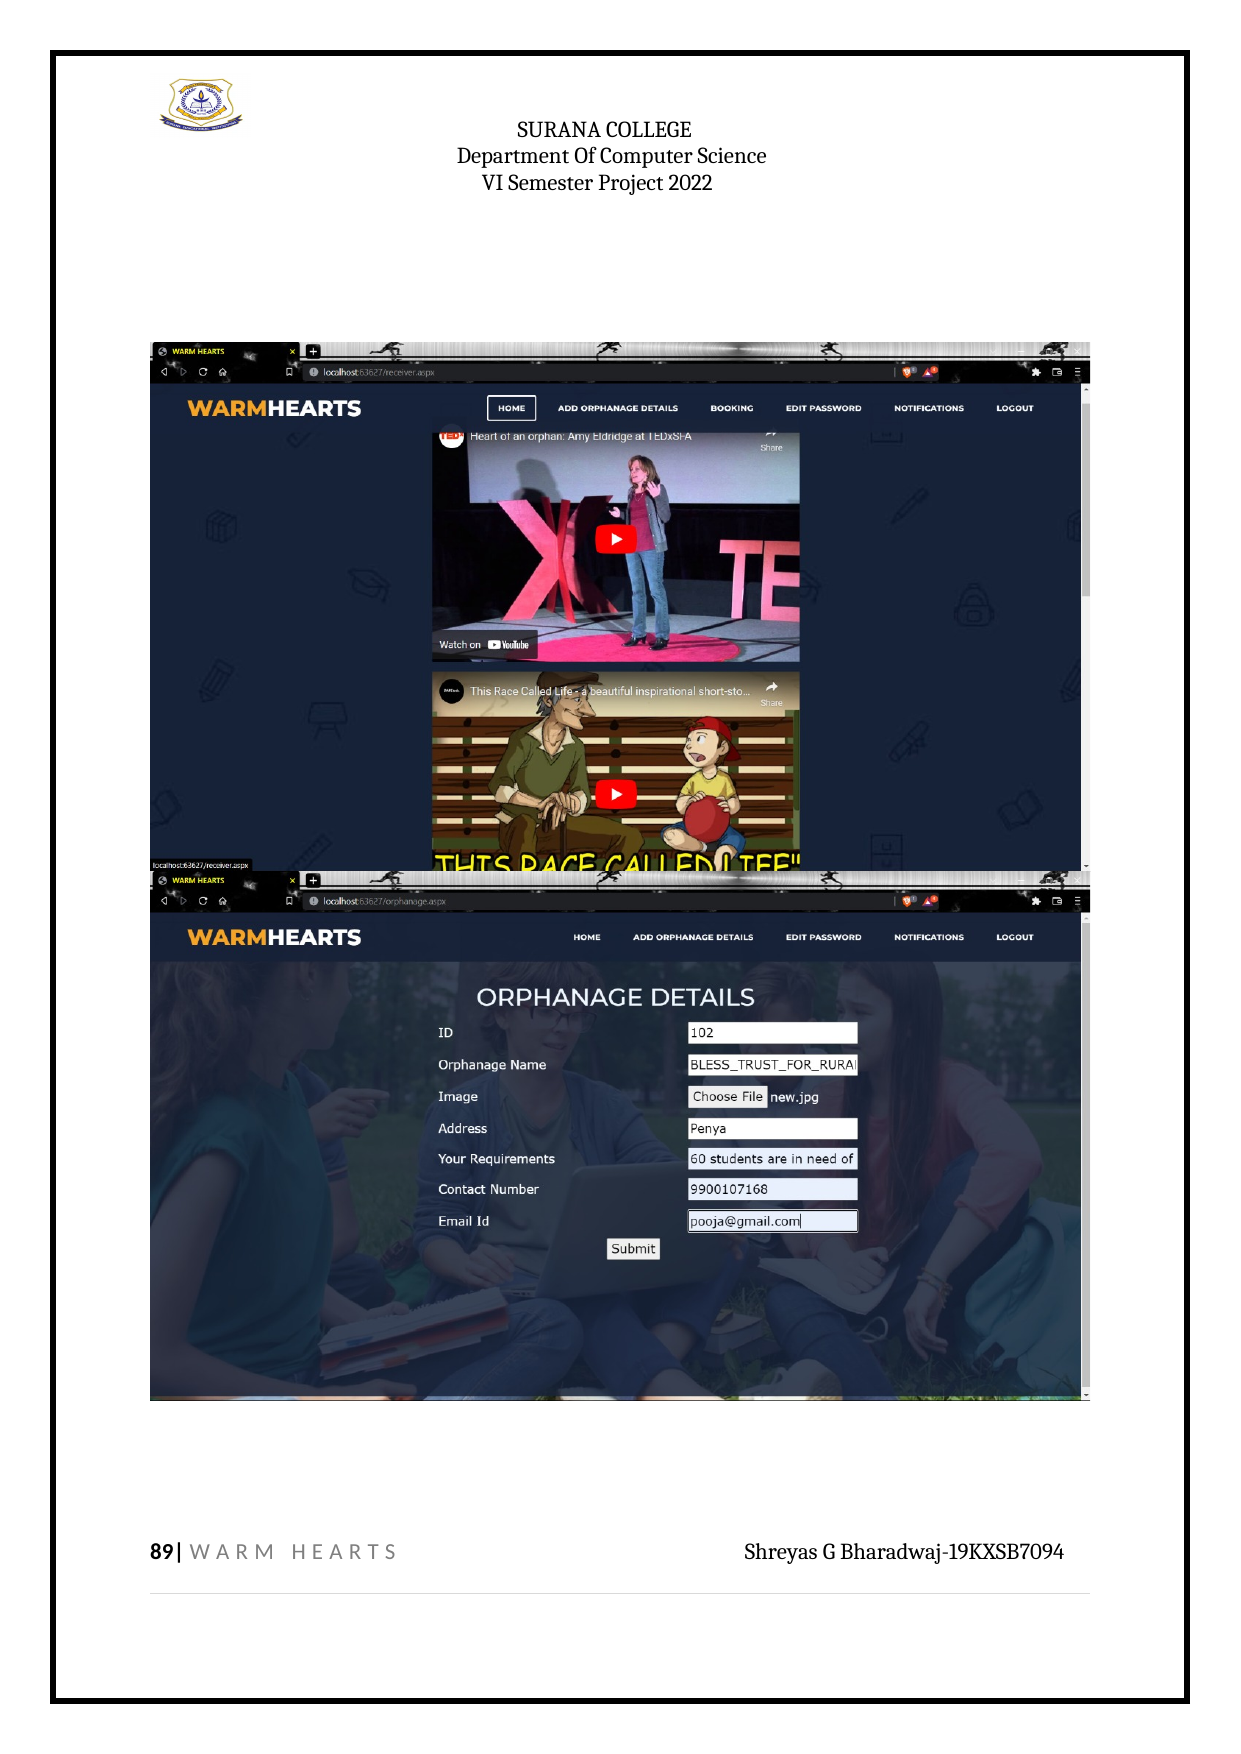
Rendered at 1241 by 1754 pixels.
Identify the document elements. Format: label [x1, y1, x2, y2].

picture [150, 73, 252, 138]
picture [150, 342, 1091, 1401]
